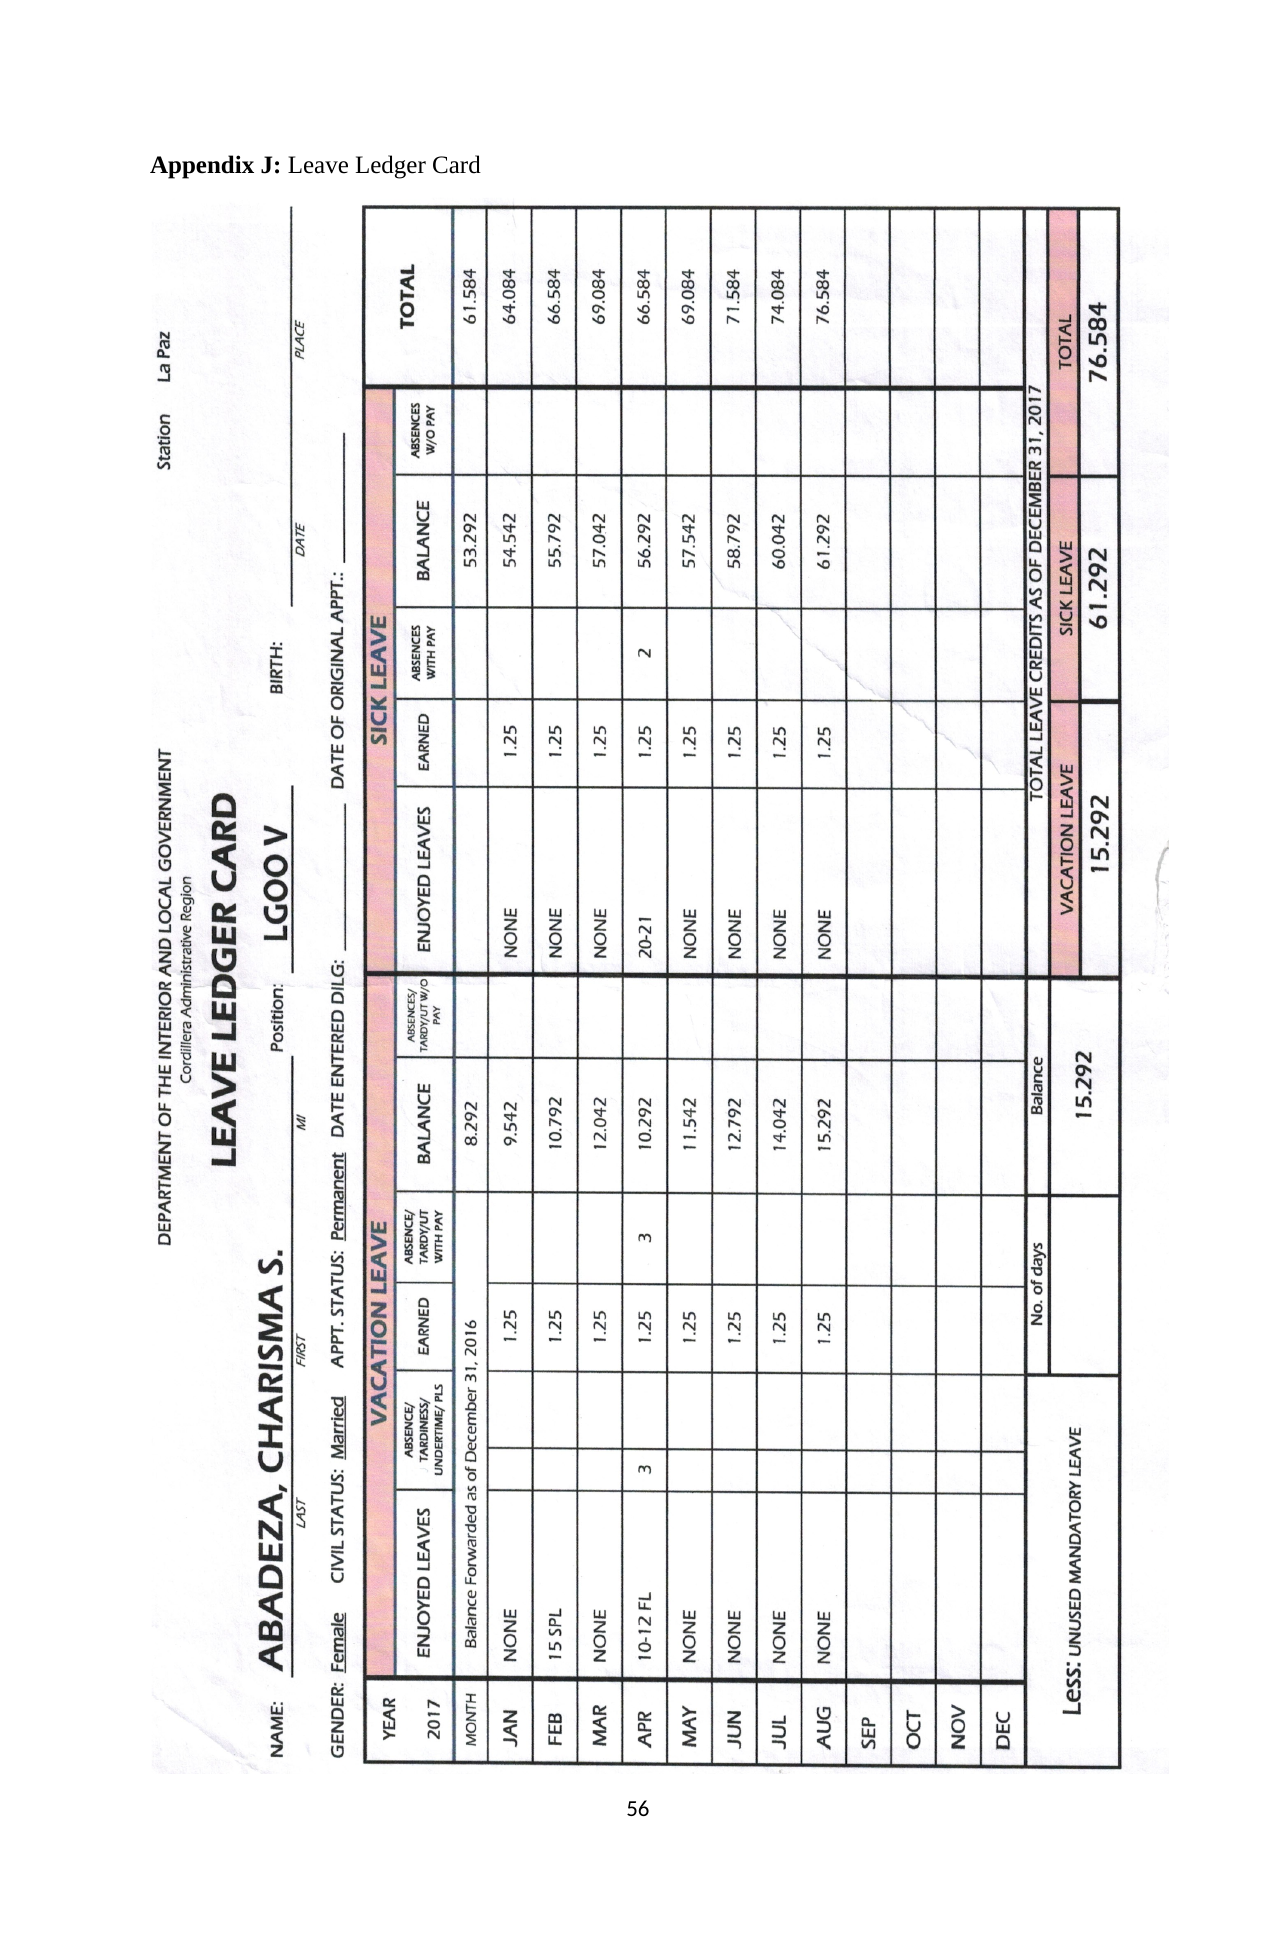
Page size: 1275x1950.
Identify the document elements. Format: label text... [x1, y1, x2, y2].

picture [153, 199, 1169, 1773]
text Appendix J: Leave Ledger Card [150, 150, 1125, 179]
